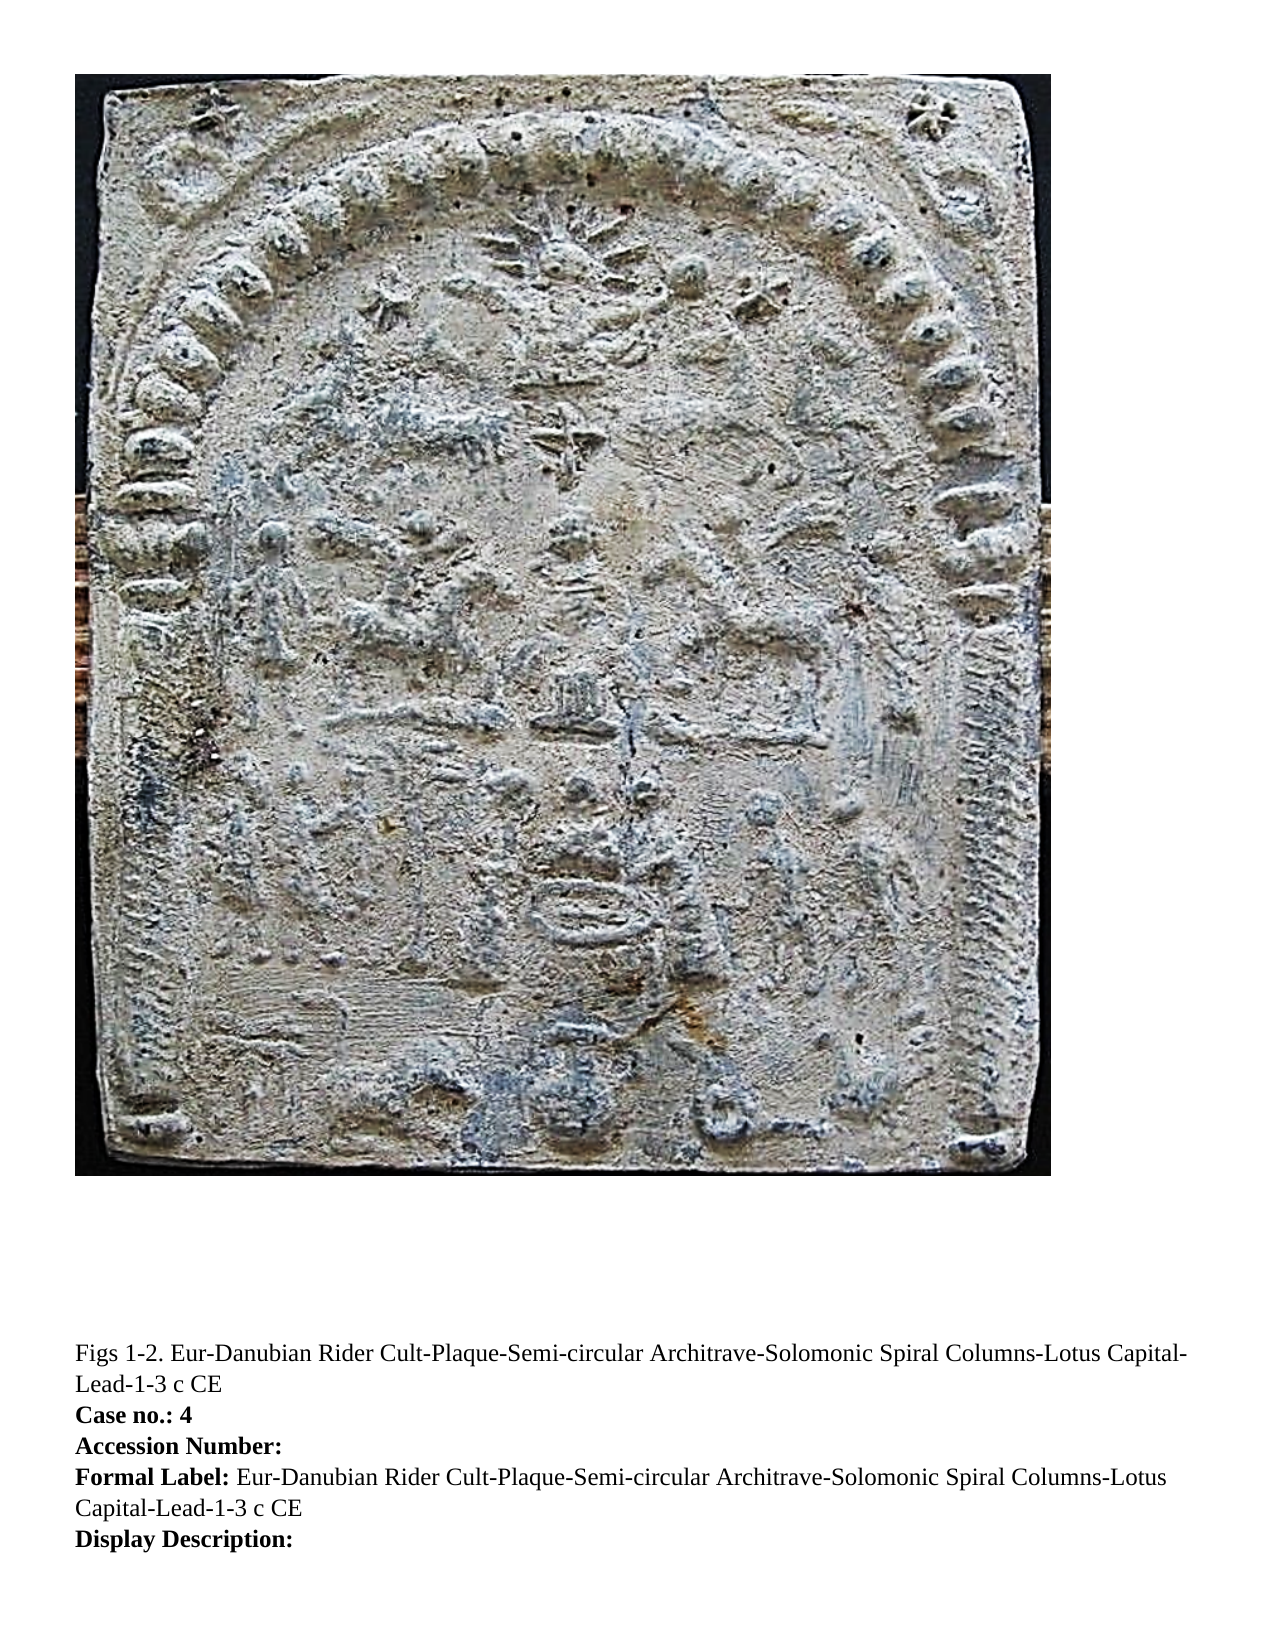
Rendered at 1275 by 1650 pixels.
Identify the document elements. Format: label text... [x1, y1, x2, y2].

text Display Description: [75, 1524, 1200, 1553]
text Accession Number: [75, 1431, 1200, 1460]
picture [75, 74, 1051, 1176]
text Figs 1-2. Eur-Danubian Rider Cult-Plaque-Semi-circular Architrave-Solomonic Spiral Columns-Lotus Capital-Lead-1-3 c CE [75, 1338, 1200, 1398]
text Case no.: 4 [75, 1400, 1200, 1429]
text Formal Label: Eur-Danubian Rider Cult-Plaque-Semi-circular Architrave-Solomonic Spiral Columns-Lotus Capital-Lead-1-3 c CE [75, 1462, 1200, 1522]
